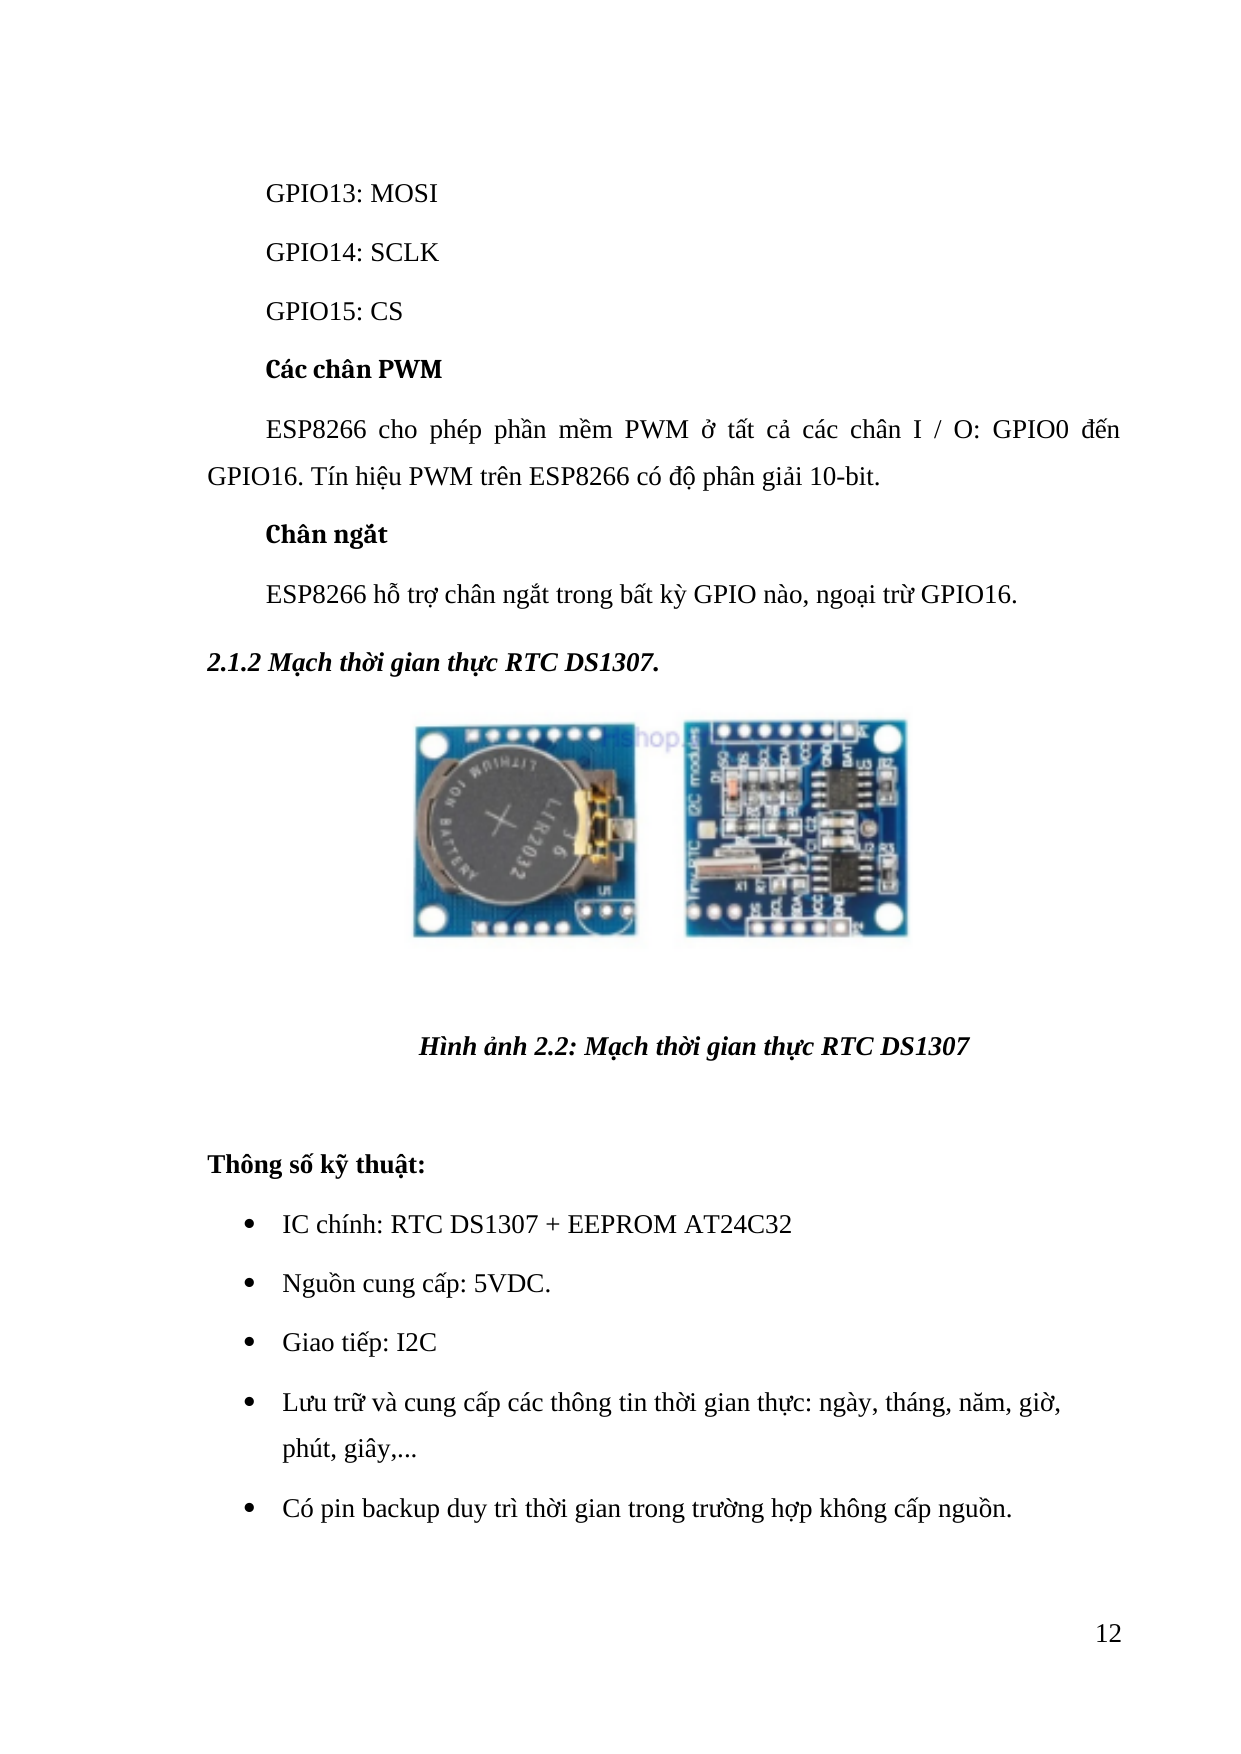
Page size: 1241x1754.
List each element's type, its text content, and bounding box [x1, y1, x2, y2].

list Có pin backup duy trì thời gian trong trường hợp không cấp nguồn. [244, 1492, 1122, 1523]
text GPIO14: SCLK [207, 236, 1122, 267]
list Giao tiếp: I2C [244, 1326, 1122, 1358]
text Chân ngắt [207, 519, 1122, 551]
list Nguồn cung cấp: 5VDC. [244, 1267, 1122, 1298]
text GPIO13: MOSI [207, 177, 1122, 208]
text Thông số kỹ thuật: [207, 1148, 1122, 1180]
list Lưu trữ và cung cấp các thông tin thời gian thực: ngày, tháng, năm, giờ, phút, giây,... [244, 1386, 1122, 1464]
text ESP8266 hỗ trợ chân ngắt trong bất kỳ GPIO nào, ngoại trừ GPIO16. [207, 579, 1122, 610]
text GPIO15: CS [207, 295, 1122, 326]
text ESP8266 cho phép phần mềm PWM ở tất cả các chân I / O: GPIO0 đến GPIO16. Tín hiệu PWM trên ESP8266 có độ phân giải 10-bit. [207, 414, 1122, 491]
text Các chân PWM [207, 354, 1122, 386]
list IC chính: RTC DS1307 + EEPROM AT24C32 [244, 1208, 1122, 1239]
picture [403, 705, 925, 978]
subtitle 2.1.2 Mạch thời gian thực RTC DS1307. [207, 646, 1122, 677]
